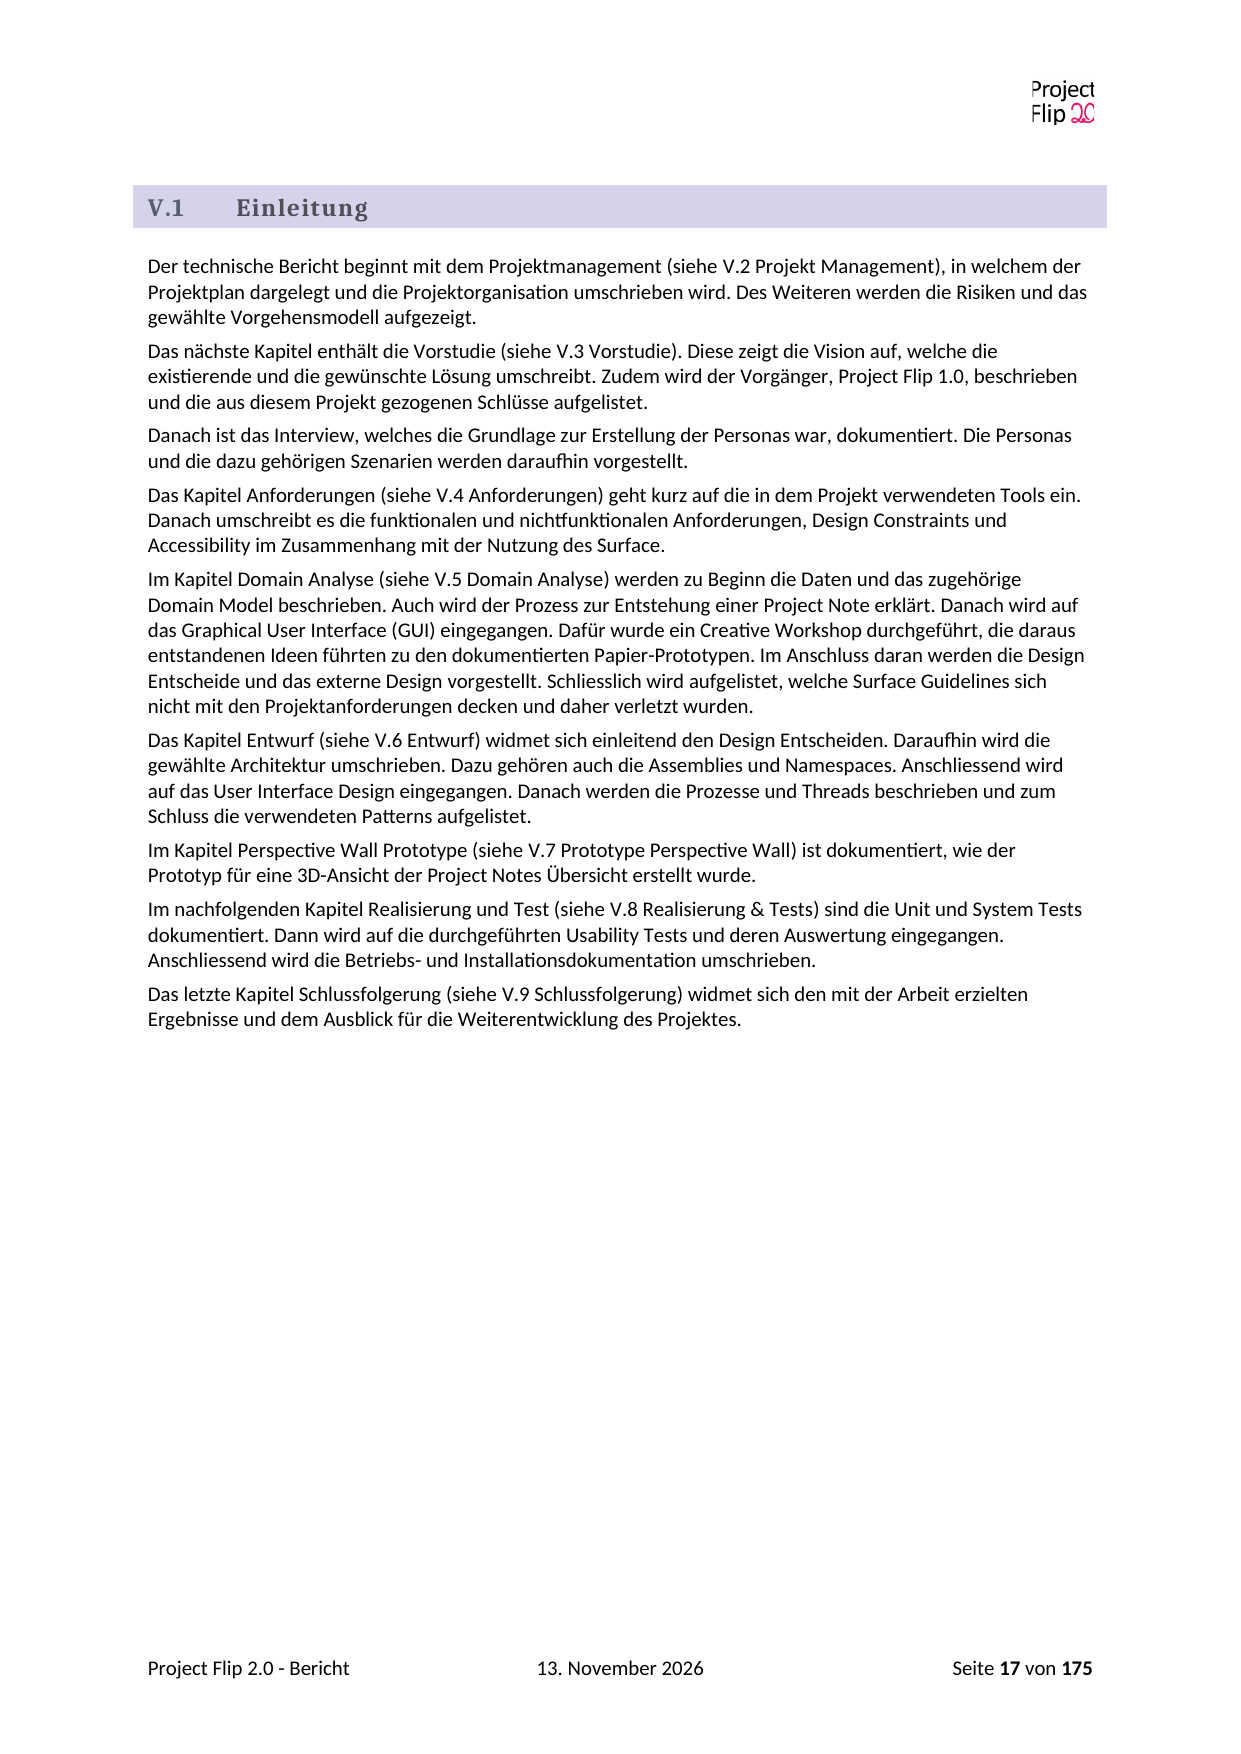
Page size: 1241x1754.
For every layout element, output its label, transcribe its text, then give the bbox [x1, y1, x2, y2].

subtitle Einleitung [139, 191, 1101, 222]
text Das Kapitel Anforderungen (siehe V.4 Anforderungen) geht kurz auf die in dem Projekt verwendeten Tools ein. Danach umschreibt es die funktionalen und nichtfunktionalen Anforderungen, Design Constraints und Accessibility im Zusammenhang mit der Nutzung des Surface. [148, 482, 1093, 558]
text Im Kapitel Domain Analyse (siehe V.5 Domain Analyse) werden zu Beginn die Daten und das zugehörige Domain Model beschrieben. Auch wird der Prozess zur Entstehung einer Project Note erklärt. Danach wird auf das Graphical User Interface (GUI) eingegangen. Dafür wurde ein Creative Workshop durchgeführt, die daraus entstandenen Ideen führten zu den dokumentierten Papier-Prototypen. Im Anschluss daran werden die Design Entscheide und das externe Design vorgestellt. Schliesslich wird aufgelistet, welche Surface Guidelines sich nicht mit den Projektanforderungen decken und daher verletzt wurden. [148, 566, 1093, 719]
text Das letzte Kapitel Schlussfolgerung (siehe V.9 Schlussfolgerung) widmet sich den mit der Arbeit erzielten Ergebnisse und dem Ausblick für die Weiterentwicklung des Projektes. [148, 981, 1093, 1032]
text Das nächste Kapitel enthält die Vorstudie (siehe V.3 Vorstudie). Diese zeigt die Vision auf, welche die existierende und die gewünschte Lösung umschreibt. Zudem wird der Vorgänger, Project Flip 1.0, beschrieben und die aus diesem Projekt gezogenen Schlüsse aufgelistet. [148, 338, 1093, 414]
text Danach ist das Interview, welches die Grundlage zur Erstellung der Personas war, dokumentiert. Die Personas und die dazu gehörigen Szenarien werden daraufhin vorgestellt. [148, 423, 1093, 473]
text Im Kapitel Perspective Wall Prototype (siehe V.7 Prototype Perspective Wall) ist dokumentiert, wie der Prototyp für eine 3D-Ansicht der Project Notes Übersicht erstellt wurde. [148, 837, 1093, 888]
text Der technische Bericht beginnt mit dem Projektmanagement (siehe V.2 Projekt Management), in welchem der Projektplan dargelegt und die Projektorganisation umschrieben wird. Des Weiteren werden die Risiken und das gewählte Vorgehensmodell aufgezeigt. [148, 253, 1093, 330]
picture [1081, 79, 1097, 124]
text Das Kapitel Entwurf (siehe V.6 Entwurf) widmet sich einleitend den Design Entscheiden. Daraufhin wird die gewählte Architektur umschrieben. Dazu gehören auch die Assemblies und Namespaces. Anschliessend wird auf das User Interface Design eingegangen. Danach werden die Prozesse und Threads beschrieben und zum Schluss die verwendeten Patterns aufgelistet. [148, 727, 1093, 829]
text Im nachfolgenden Kapitel Realisierung und Test (siehe V.8 Realisierung & Tests) sind die Unit und System Tests dokumentiert. Dann wird auf die durchgeführten Usability Tests und deren Auswertung eingegangen. Anschliessend wird die Betriebs- und Installationsdokumentation umschrieben. [148, 896, 1093, 973]
